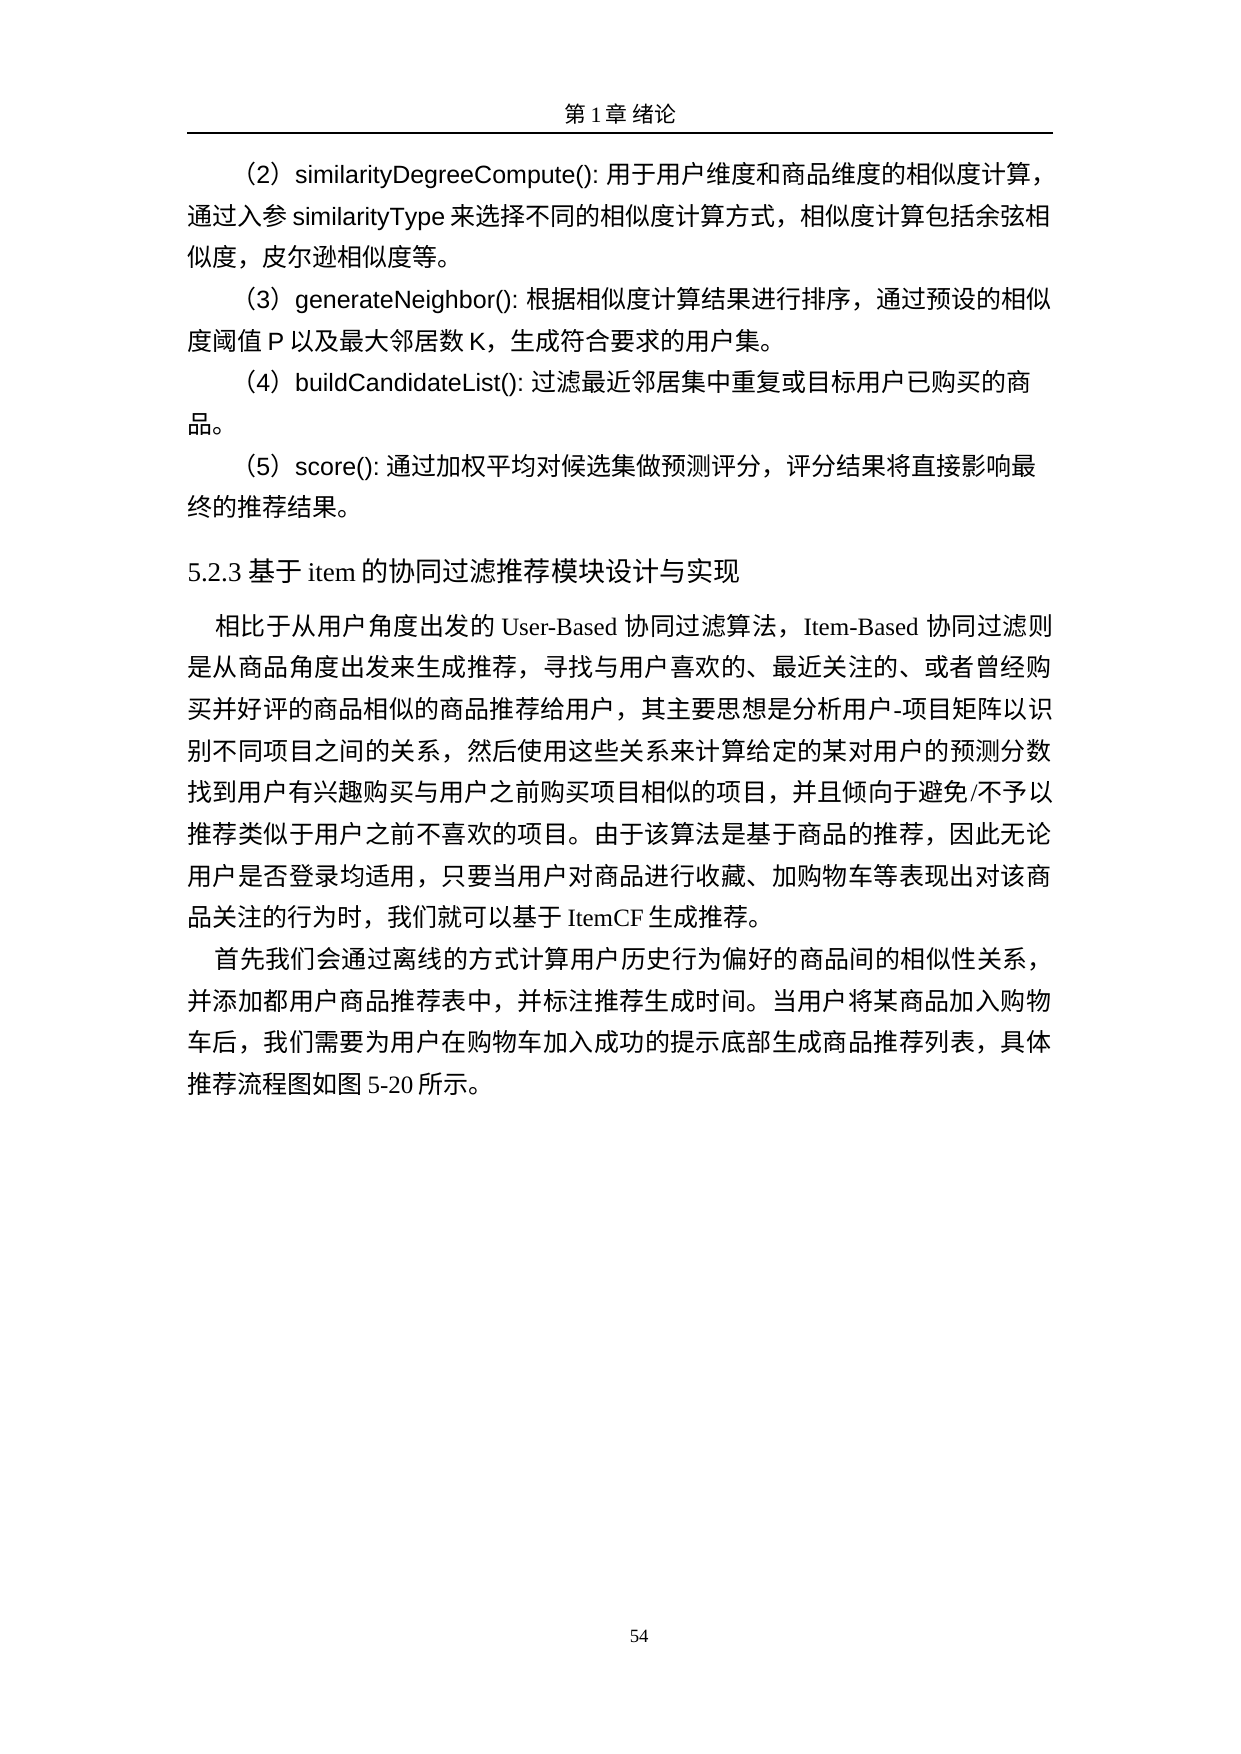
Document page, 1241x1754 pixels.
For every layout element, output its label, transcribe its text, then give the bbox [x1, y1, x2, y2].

text （5）score(): 通过加权平均对候选集做预测评分，评分结果将直接影响最终的推荐结果。 [187, 442, 1053, 525]
text （4）buildCandidateList(): 过滤最近邻居集中重复或目标用户已购买的商品。 [187, 358, 1053, 442]
text （3）generateNeighbor(): 根据相似度计算结果进行排序，通过预设的相似度阈值P以及最大邻居数K，生成符合要求的用户集。 [187, 275, 1053, 358]
text （2）similarityDegreeCompute(): 用于用户维度和商品维度的相似度计算，通过入参similarityType来选择不同的相似度计算方式，相似度计算包括余弦相似度，皮尔逊相似度等。 [187, 150, 1053, 275]
subtitle 5.2.3 基于item的协同过滤推荐模块设计与实现 [187, 550, 1053, 589]
text 首先我们会通过离线的方式计算用户历史行为偏好的商品间的相似性关系，并添加都用户商品推荐表中，并标注推荐生成时间。当用户将某商品加入购物车后，我们需要为用户在购物车加入成功的提示底部生成商品推荐列表，具体推荐流程图如图5-20所示。 [187, 935, 1053, 1102]
text 相比于从用户角度出发的User-Based 协同过滤算法，Item-Based 协同过滤则是从商品角度出发来生成推荐，寻找与用户喜欢的、最近关注的、或者曾经购买并好评的商品相似的商品推荐给用户，其主要思想是分析用户-项目矩阵以识别不同项目之间的关系，然后使用这些关系来计算给定的某对用户的预测分数。找到用户有兴趣购买与用户之前购买项目相似的项目，并且倾向于避免/不予以推荐类似于用户之前不喜欢的项目。由于该算法是基于商品的推荐，因此无论用户是否登录均适用，只要当用户对商品进行收藏、加购物车等表现出对该商品关注的行为时，我们就可以基于ItemCF生成推荐。 [187, 602, 1053, 935]
